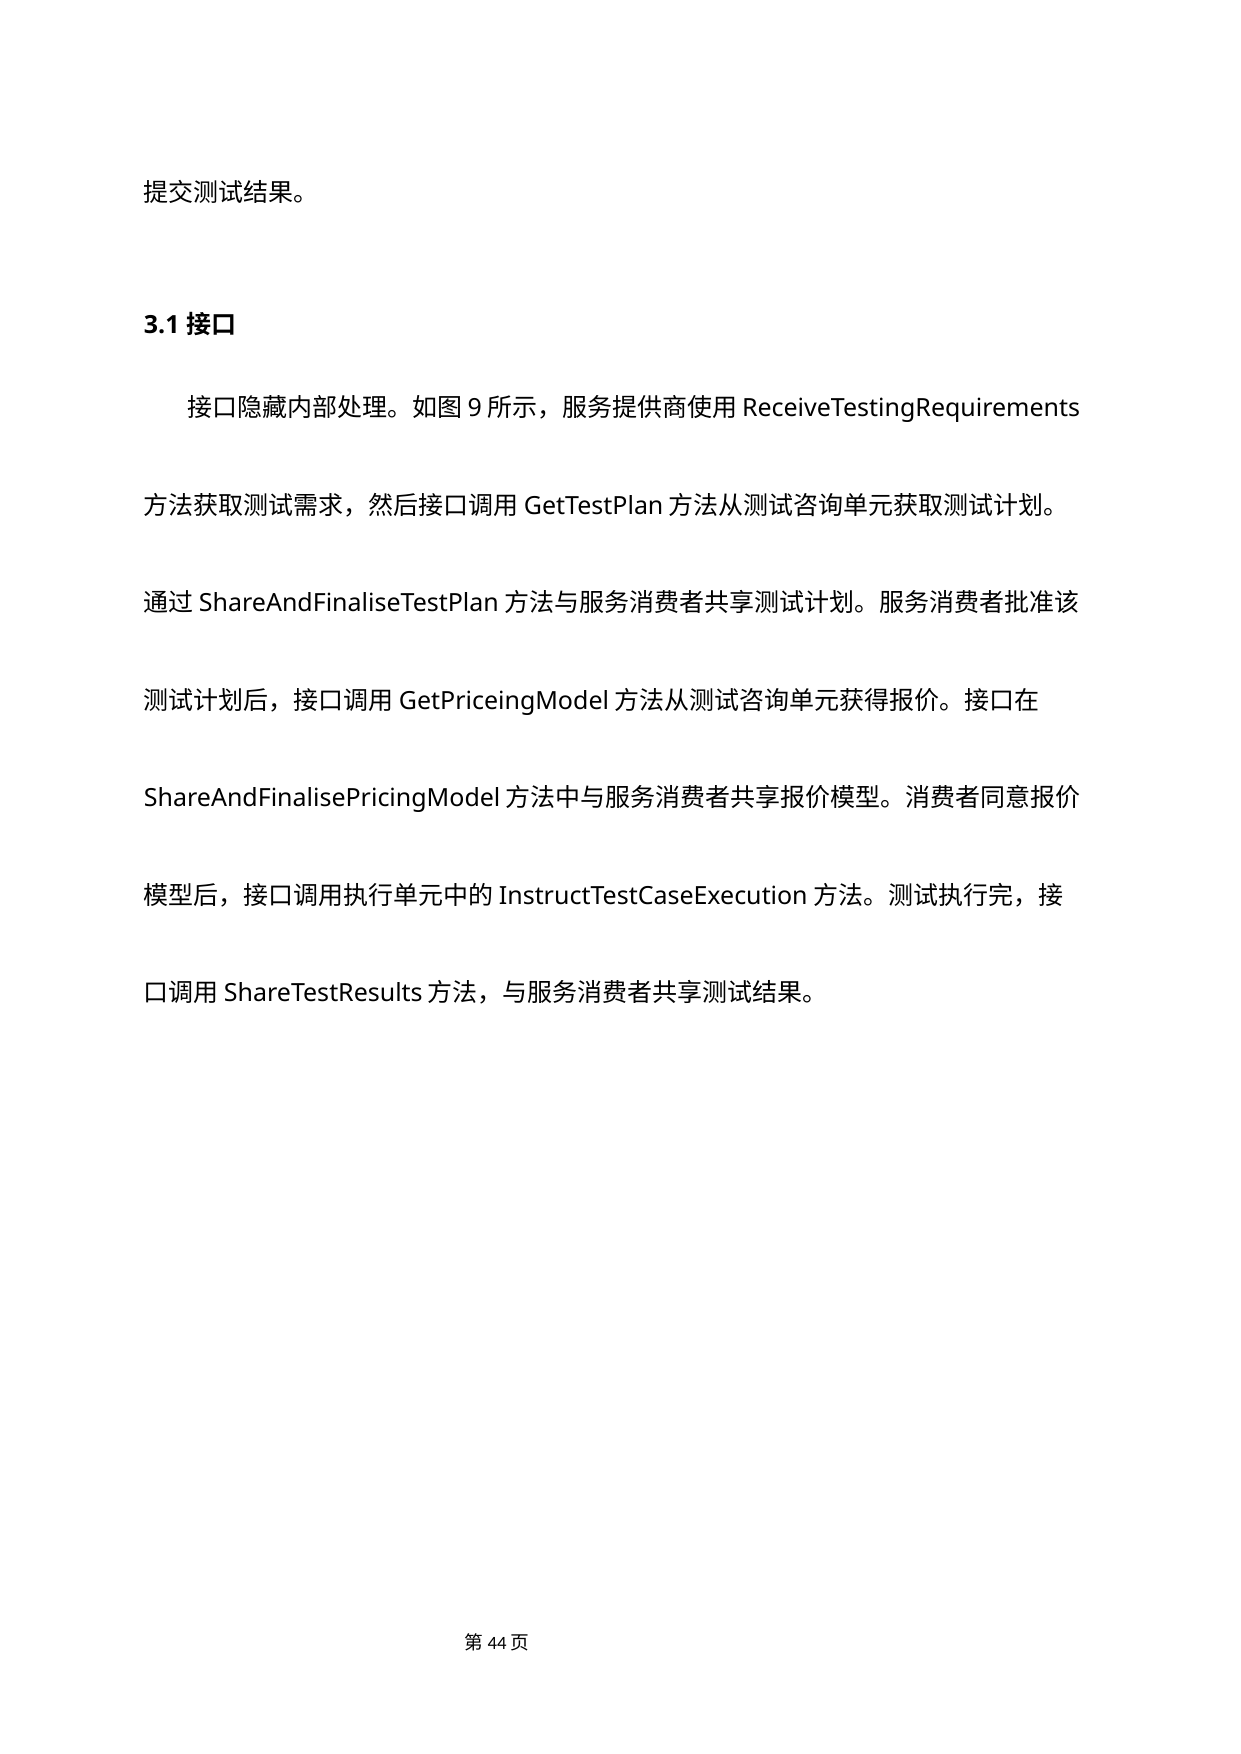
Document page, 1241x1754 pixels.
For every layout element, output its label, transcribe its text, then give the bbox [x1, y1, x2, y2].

text 接口隐藏内部处理。如图9所示，服务提供商使用ReceiveTestingRequirements方法获取测试需求，然后接口调用GetTestPlan方法从测试咨询单元获取测试计划。通过ShareAndFinaliseTestPlan方法与服务消费者共享测试计划。服务消费者批准该测试计划后，接口调用GetPriceingModel方法从测试咨询单元获得报价。接口在ShareAndFinalisePricingModel方法中与服务消费者共享报价模型。消费者同意报价模型后，接口调用执行单元中的InstructTestCaseExecution方法。测试执行完，接口调用ShareTestResults方法，与服务消费者共享测试结果。 [144, 373, 1085, 1023]
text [144, 158, 1085, 223]
text 3.1 接口 [144, 290, 1085, 355]
